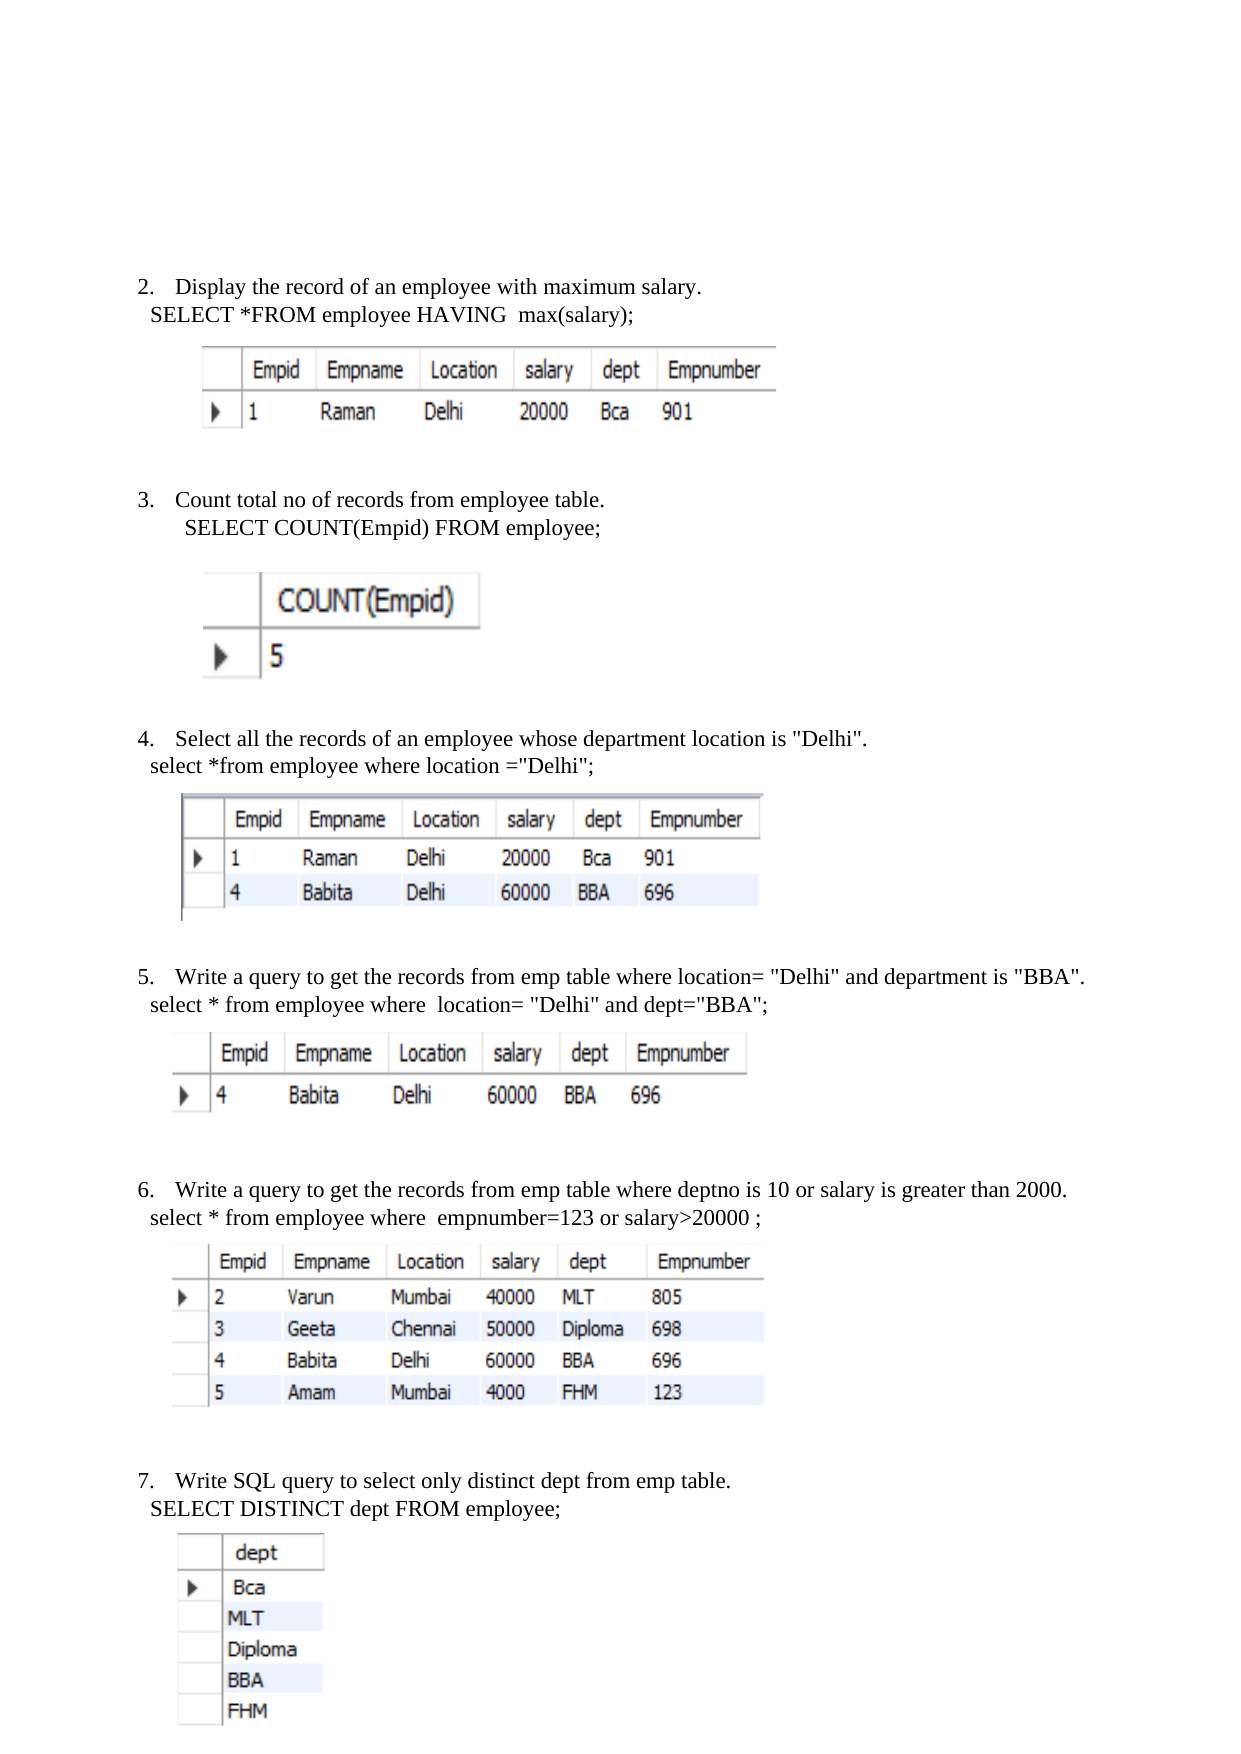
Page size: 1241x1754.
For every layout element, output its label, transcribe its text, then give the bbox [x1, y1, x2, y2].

list Select all the records of an employee whose department location is "Delhi". [137, 724, 1142, 751]
list select * from employee where empnumber=123 or salary>20000 ; [150, 1204, 1142, 1230]
list Write a query to get the records from emp table where location= "Delhi" and department is "BBA". [137, 963, 1142, 990]
picture [181, 793, 764, 921]
list SELECT *FROM employee HAVING max(salary); [150, 301, 1142, 328]
list Write SQL query to select only distinct dept from emp table. [137, 1467, 1142, 1493]
list Write a query to get the records from emp table where deptno is 10 or salary is greater than 2000. [137, 1176, 1142, 1202]
list select *from employee where location ="Delhi"; [150, 752, 1142, 779]
picture [203, 572, 495, 700]
picture [202, 346, 777, 451]
picture [172, 1032, 754, 1133]
list Display the record of an employee with maximum salary. [137, 273, 1142, 300]
picture [172, 1244, 765, 1426]
list select * from employee where location= "Delhi" and dept="BBA"; [150, 991, 1142, 1018]
list Count total no of records from employee table. [137, 486, 1142, 512]
list SELECT COUNT(Empid) FROM employee; [150, 514, 1142, 540]
picture [177, 1533, 357, 1744]
list SELECT DISTINCT dept FROM employee; [150, 1495, 1142, 1521]
